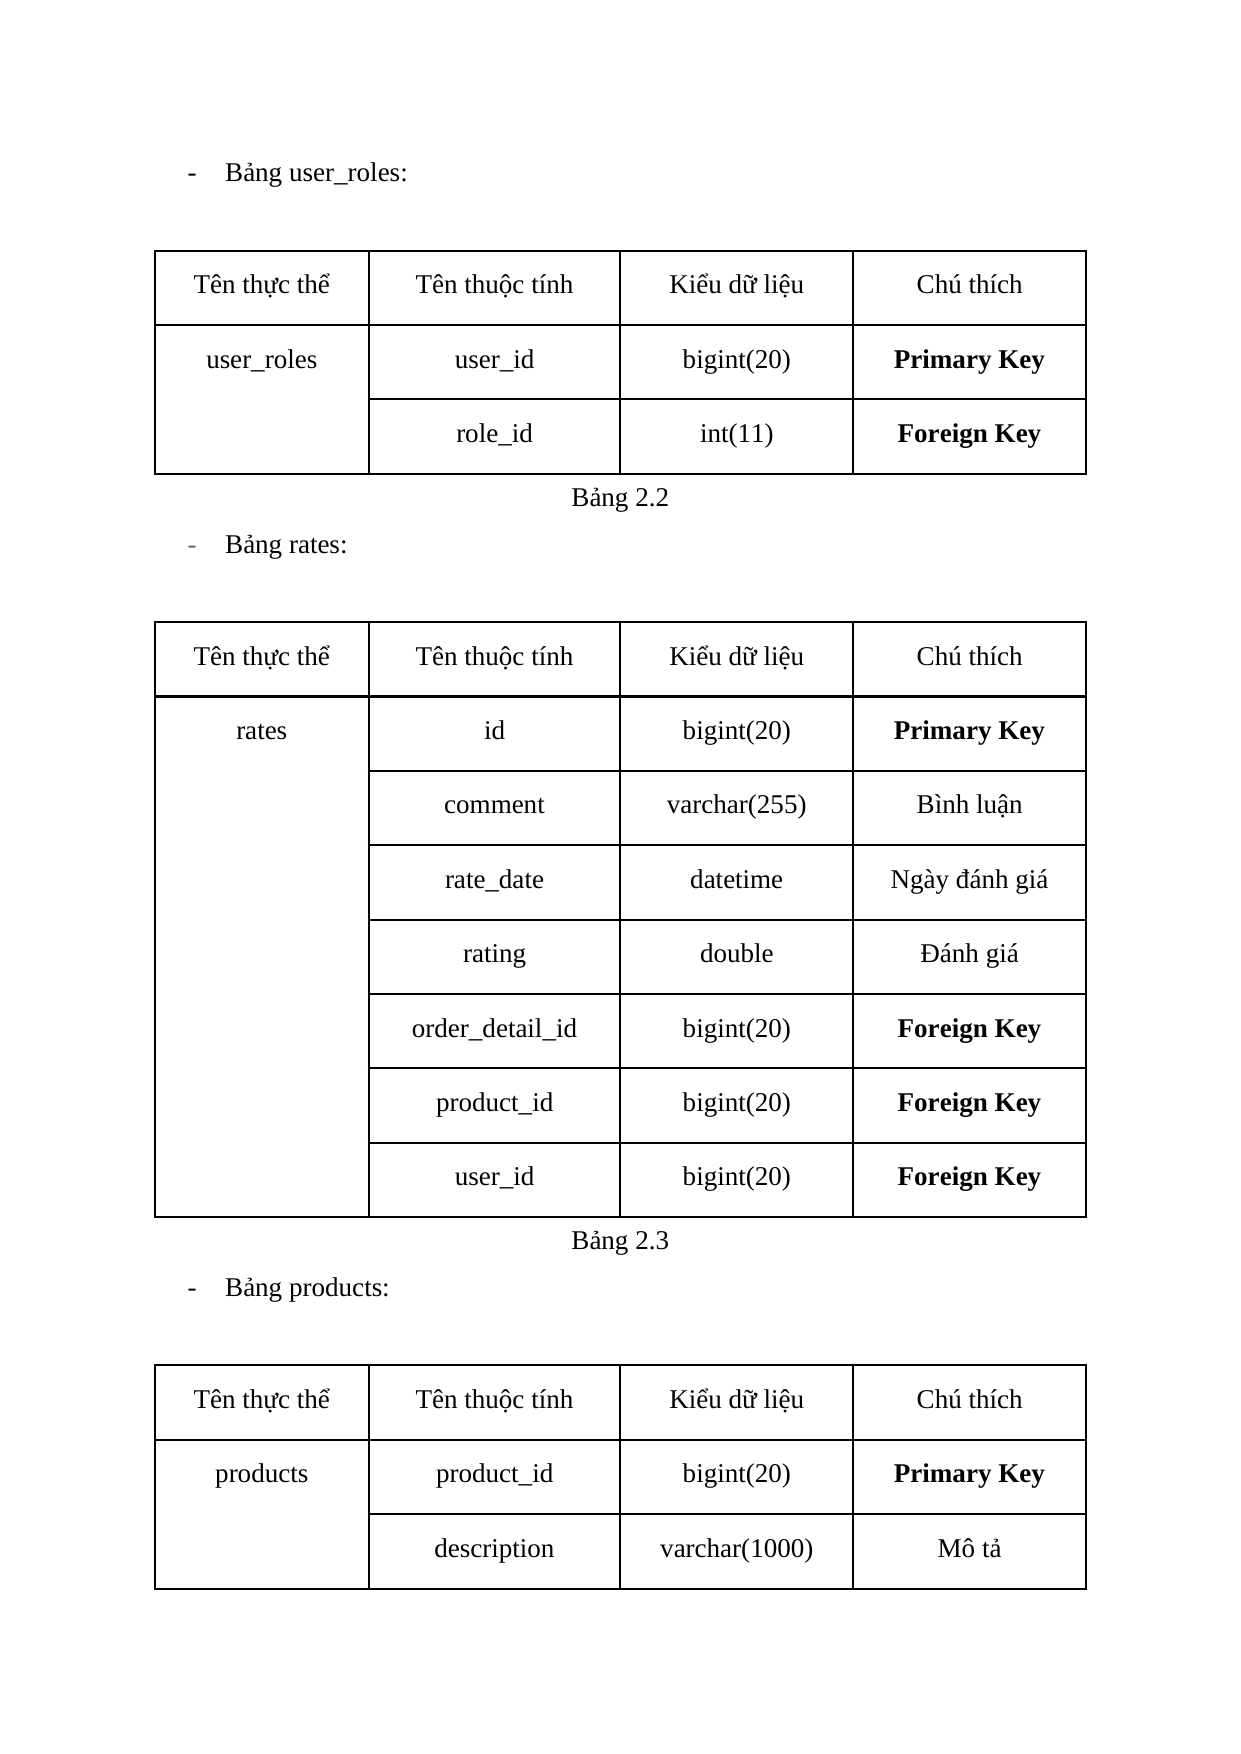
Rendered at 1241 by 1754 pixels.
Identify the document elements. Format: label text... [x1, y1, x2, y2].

table_cell datetime [621, 846, 852, 918]
table_cell bigint(20) [621, 326, 852, 398]
table_cell order_detail_id [370, 995, 619, 1067]
table_header Tên thực thể [156, 623, 368, 695]
table_cell Foreign Key [854, 400, 1085, 473]
table_cell bigint(20) [621, 1144, 852, 1216]
table_cell Primary Key [854, 1441, 1085, 1513]
table_header Chú thích [854, 623, 1085, 695]
table_cell Đánh giá [854, 921, 1085, 993]
table_header Tên thuộc tính [370, 252, 619, 324]
table_cell Ngày đánh giá [854, 846, 1085, 918]
list Bảng user_roles: [187, 156, 1090, 187]
table_cell int(11) [621, 400, 852, 473]
table_cell product_id [370, 1441, 619, 1513]
table_cell Foreign Key [854, 995, 1085, 1067]
table_cell rating [370, 921, 619, 993]
table_header Tên thuộc tính [370, 1366, 619, 1439]
table_header Tên thực thể [156, 252, 368, 324]
table_header Kiểu dữ liệu [621, 623, 852, 695]
table_cell bigint(20) [621, 1441, 852, 1513]
table_cell bigint(20) [621, 698, 852, 770]
table_cell Primary Key [854, 698, 1085, 770]
table_cell comment [370, 772, 619, 844]
list Bảng products: [187, 1271, 1090, 1302]
table_cell Bình luận [854, 772, 1085, 844]
table_cell Mô tả [854, 1515, 1085, 1587]
table_header Chú thích [854, 1366, 1085, 1439]
table_cell description [370, 1515, 619, 1587]
subtitle Bảng 2.2 [150, 481, 1090, 512]
table_cell Foreign Key [854, 1144, 1085, 1216]
table_cell product_id [370, 1069, 619, 1142]
table_cell bigint(20) [621, 1069, 852, 1142]
table_cell role_id [370, 400, 619, 473]
table_header Tên thực thể [156, 1366, 368, 1439]
table_cell rates [156, 698, 368, 1216]
table_cell bigint(20) [621, 995, 852, 1067]
table_header Kiểu dữ liệu [621, 1366, 852, 1439]
table_header Tên thuộc tính [370, 623, 619, 695]
subtitle Bảng 2.3 [150, 1224, 1090, 1256]
table_cell id [370, 698, 619, 770]
subtitle Bảng rates: [187, 528, 1090, 559]
table_cell varchar(1000) [621, 1515, 852, 1587]
table_cell rate_date [370, 846, 619, 918]
table_header Chú thích [854, 252, 1085, 324]
table_cell user_id [370, 326, 619, 398]
table_cell products [156, 1441, 368, 1587]
table_cell user_id [370, 1144, 619, 1216]
table_cell user_roles [156, 326, 368, 473]
table_cell Primary Key [854, 326, 1085, 398]
table_cell varchar(255) [621, 772, 852, 844]
table_cell double [621, 921, 852, 993]
table_cell Foreign Key [854, 1069, 1085, 1142]
table_header Kiểu dữ liệu [621, 252, 852, 324]
